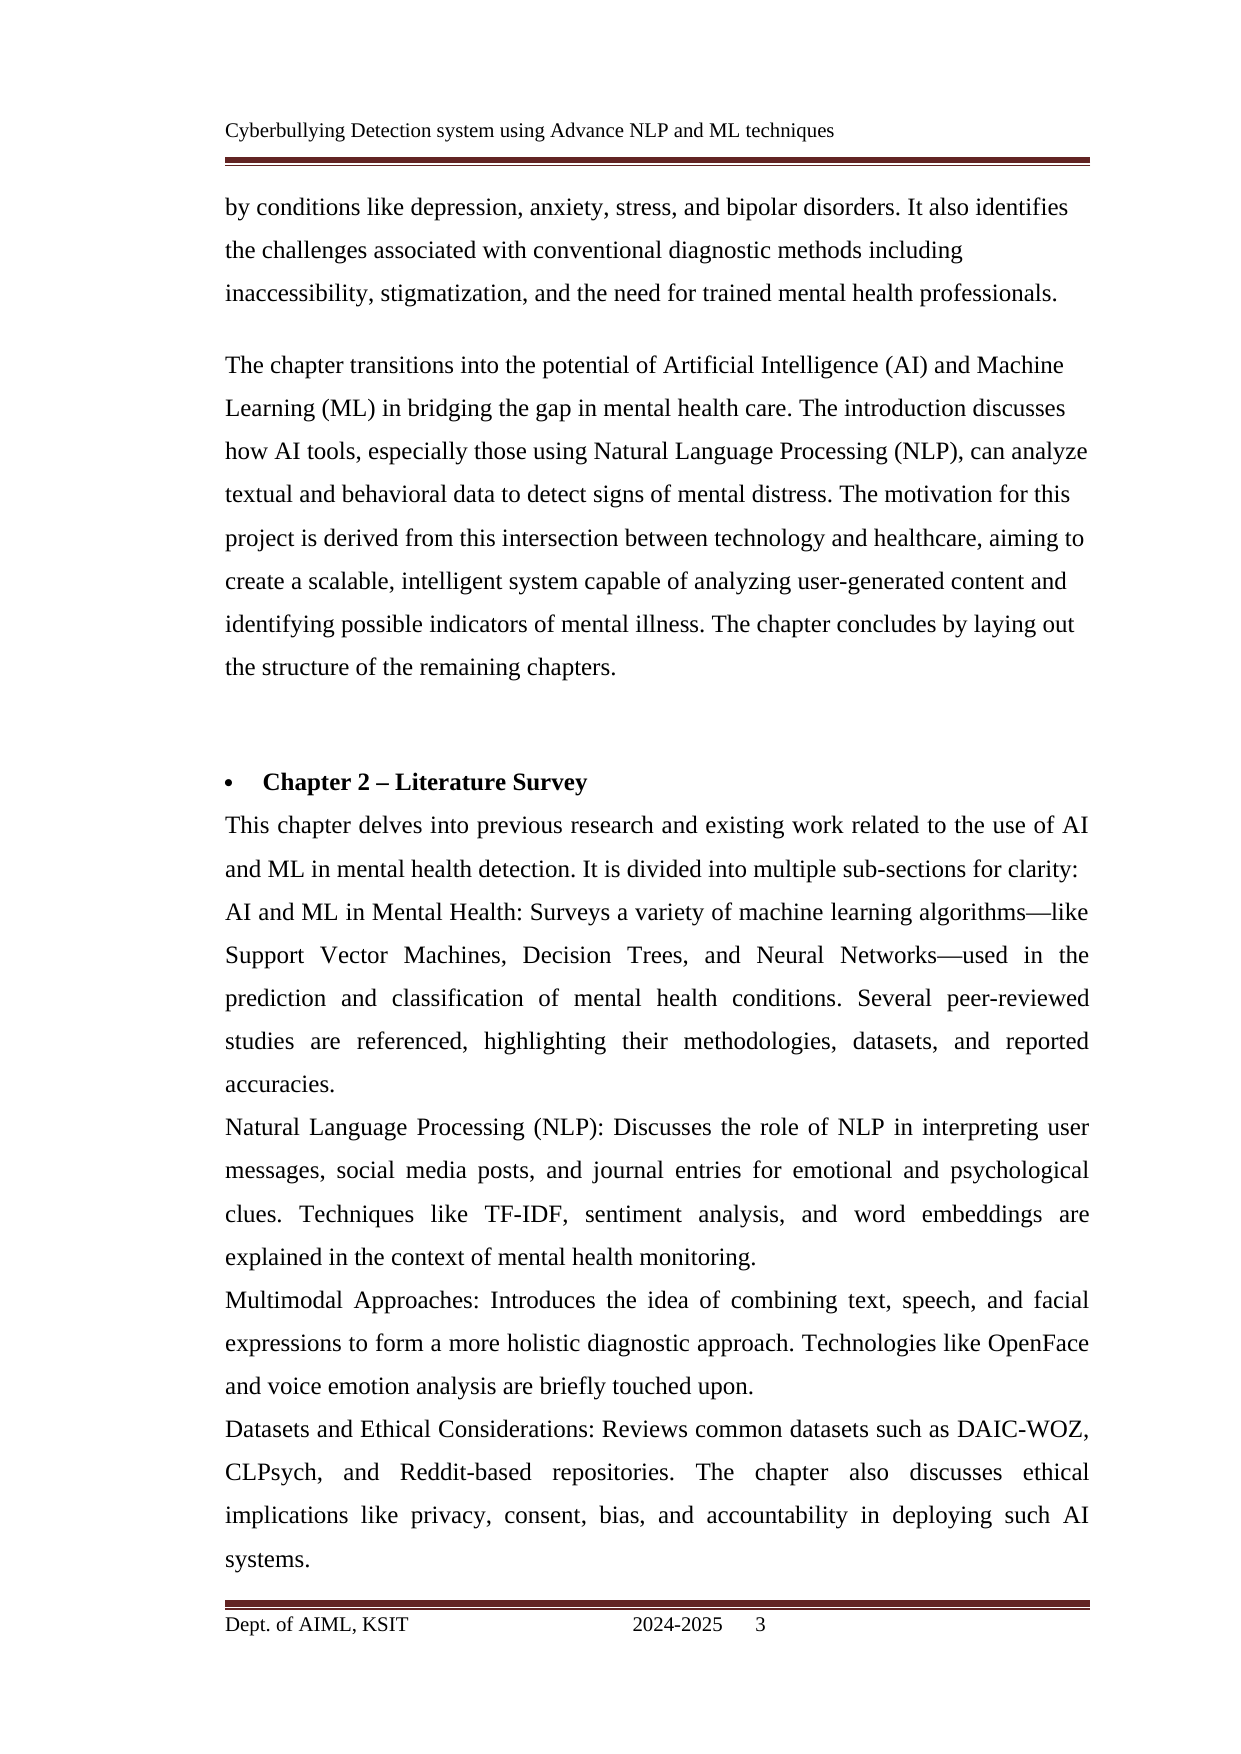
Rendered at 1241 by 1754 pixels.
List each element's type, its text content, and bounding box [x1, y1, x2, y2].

text AI and ML in Mental Health: Surveys a variety of machine learning algorithms—like Support Vector Machines, Decision Trees, and Neural Networks—used in the prediction and classification of mental health conditions. Several peer-reviewed studies are referenced, highlighting their methodologies, datasets, and reported accuracies. [225, 897, 1090, 1098]
text Natural Language Processing (NLP): Discusses the role of NLP in interpreting user messages, social media posts, and journal entries for emotional and psychological clues. Techniques like TF-IDF, sentiment analysis, and word embeddings are explained in the context of mental health monitoring. [225, 1112, 1090, 1271]
text Multimodal Approaches: Introduces the idea of combining text, speech, and facial expressions to form a more holistic diagnostic approach. Technologies like OpenFace and voice emotion analysis are briefly touched upon. [225, 1285, 1090, 1400]
text This chapter delves into previous research and existing work related to the use of AI and ML in mental health detection. It is divided into multiple sub-sections for clarity: [225, 811, 1090, 882]
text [225, 192, 1090, 307]
list Chapter 2 – Literature Survey [225, 767, 1090, 796]
text Datasets and Ethical Considerations: Reviews common datasets such as DAIC-WOZ, CLPsych, and Reddit-based repositories. The chapter also discusses ethical implications like privacy, consent, bias, and accountability in deploying such AI systems. [225, 1414, 1090, 1572]
text The chapter transitions into the potential of Artificial Intelligence (AI) and Machine Learning (ML) in bridging the gap in mental health care. The introduction discusses how AI tools, especially those using Natural Language Processing (NLP), can analyze textual and behavioral data to detect signs of mental distress. The motivation for this project is derived from this intersection between technology and healthcare, aiming to create a scalable, intelligent system capable of analyzing user-generated content and identifying possible indicators of mental illness. The chapter concludes by laying out the structure of the remaining chapters. [225, 350, 1090, 681]
